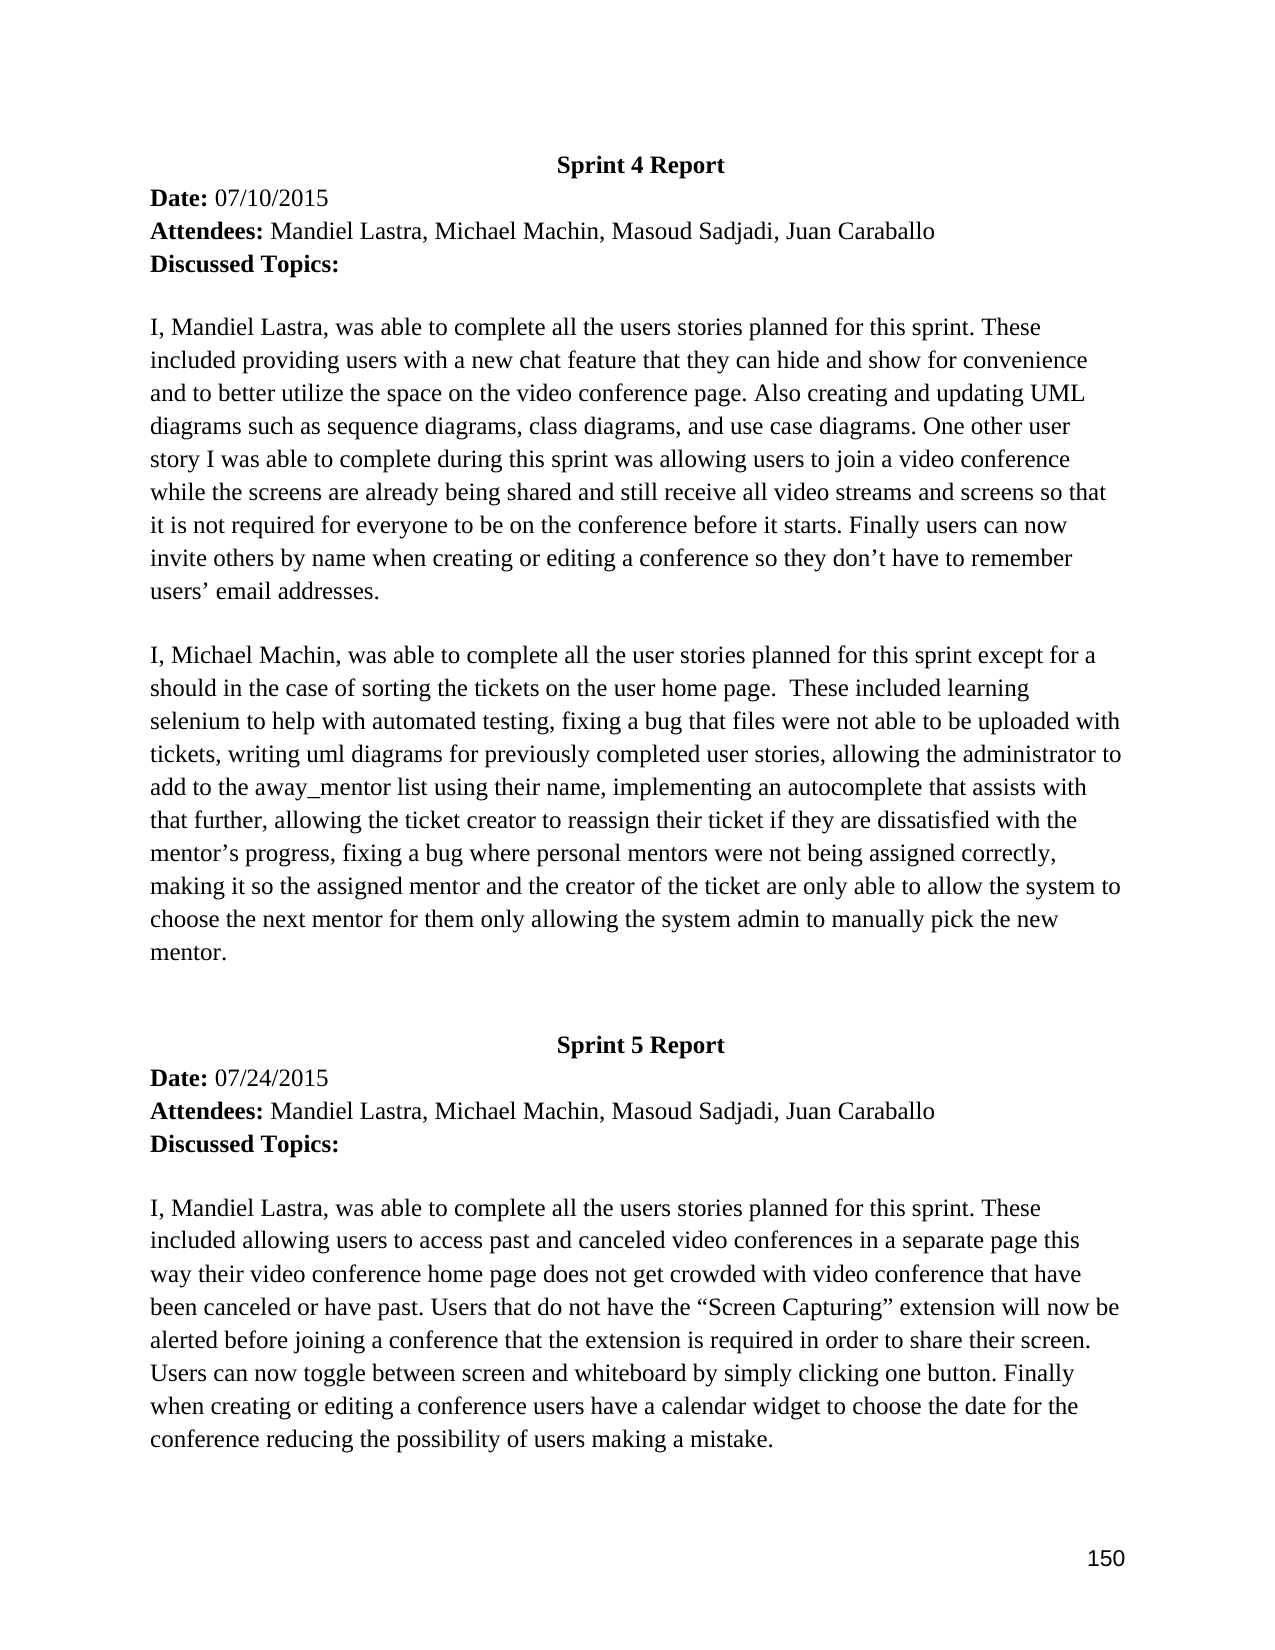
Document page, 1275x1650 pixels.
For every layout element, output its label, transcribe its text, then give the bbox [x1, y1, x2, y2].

text I, Michael Machin, was able to complete all the user stories planned for this sprint except for a should in the case of sorting the tickets on the user home page. These included learning selenium to help with automated testing, fixing a bug that files were not able to be uploaded with tickets, writing uml diagrams for previously completed user stories, allowing the administrator to add to the away_mentor list using their name, implementing an autocomplete that assists with that further, allowing the ticket creator to reassign their ticket if they are dissatisfied with the mentor’s progress, fixing a bug where personal mentors were not being assigned correctly, making it so the assigned mentor and the creator of the ticket are only able to allow the system to choose the next mentor for them only allowing the system admin to manually pick the new mentor. [150, 640, 1125, 966]
text Sprint 5 Report [150, 1030, 1125, 1059]
text I, Mandiel Lastra, was able to complete all the users stories planned for this sprint. These included providing users with a new chat feature that they can hide and show for convenience and to better utilize the space on the video conference page. Also creating and updating UML diagrams such as sequence diagrams, class diagrams, and use case diagrams. One other user story I was able to complete during this sprint was allowing users to join a video conference while the screens are already being shared and still receive all video streams and screens so that it is not required for everyone to be on the conference before it starts. Finally users can now invite others by name when creating or editing a conference so they don’t have to remember users’ email addresses. [150, 312, 1125, 605]
text I, Mandiel Lastra, was able to complete all the users stories planned for this sprint. These included allowing users to access past and canceled video conferences in a separate page this way their video conference home page does not get crowded with video conference that have been canceled or have past. Users that do not have the “Screen Capturing” extension will now be alerted before joining a conference that the extension is required in order to share their screen. Users can now toggle between screen and whiteboard by simply clicking one button. Finally when creating or editing a conference users have a calendar widget to choose the date for the conference reducing the possibility of users making a mistake. [150, 1193, 1125, 1452]
text Attendees: Mandiel Lastra, Michael Machin, Masoud Sadjadi, Juan Caraballo [150, 1096, 1125, 1125]
text Discussed Topics: [150, 1129, 1125, 1158]
text Sprint 4 Report [150, 150, 1125, 179]
text Date: 07/24/2015 [150, 1063, 1125, 1092]
text Discussed Topics: [150, 249, 1125, 278]
text Date: 07/10/2015 [150, 183, 1125, 212]
text Attendees: Mandiel Lastra, Michael Machin, Masoud Sadjadi, Juan Caraballo [150, 216, 1125, 245]
